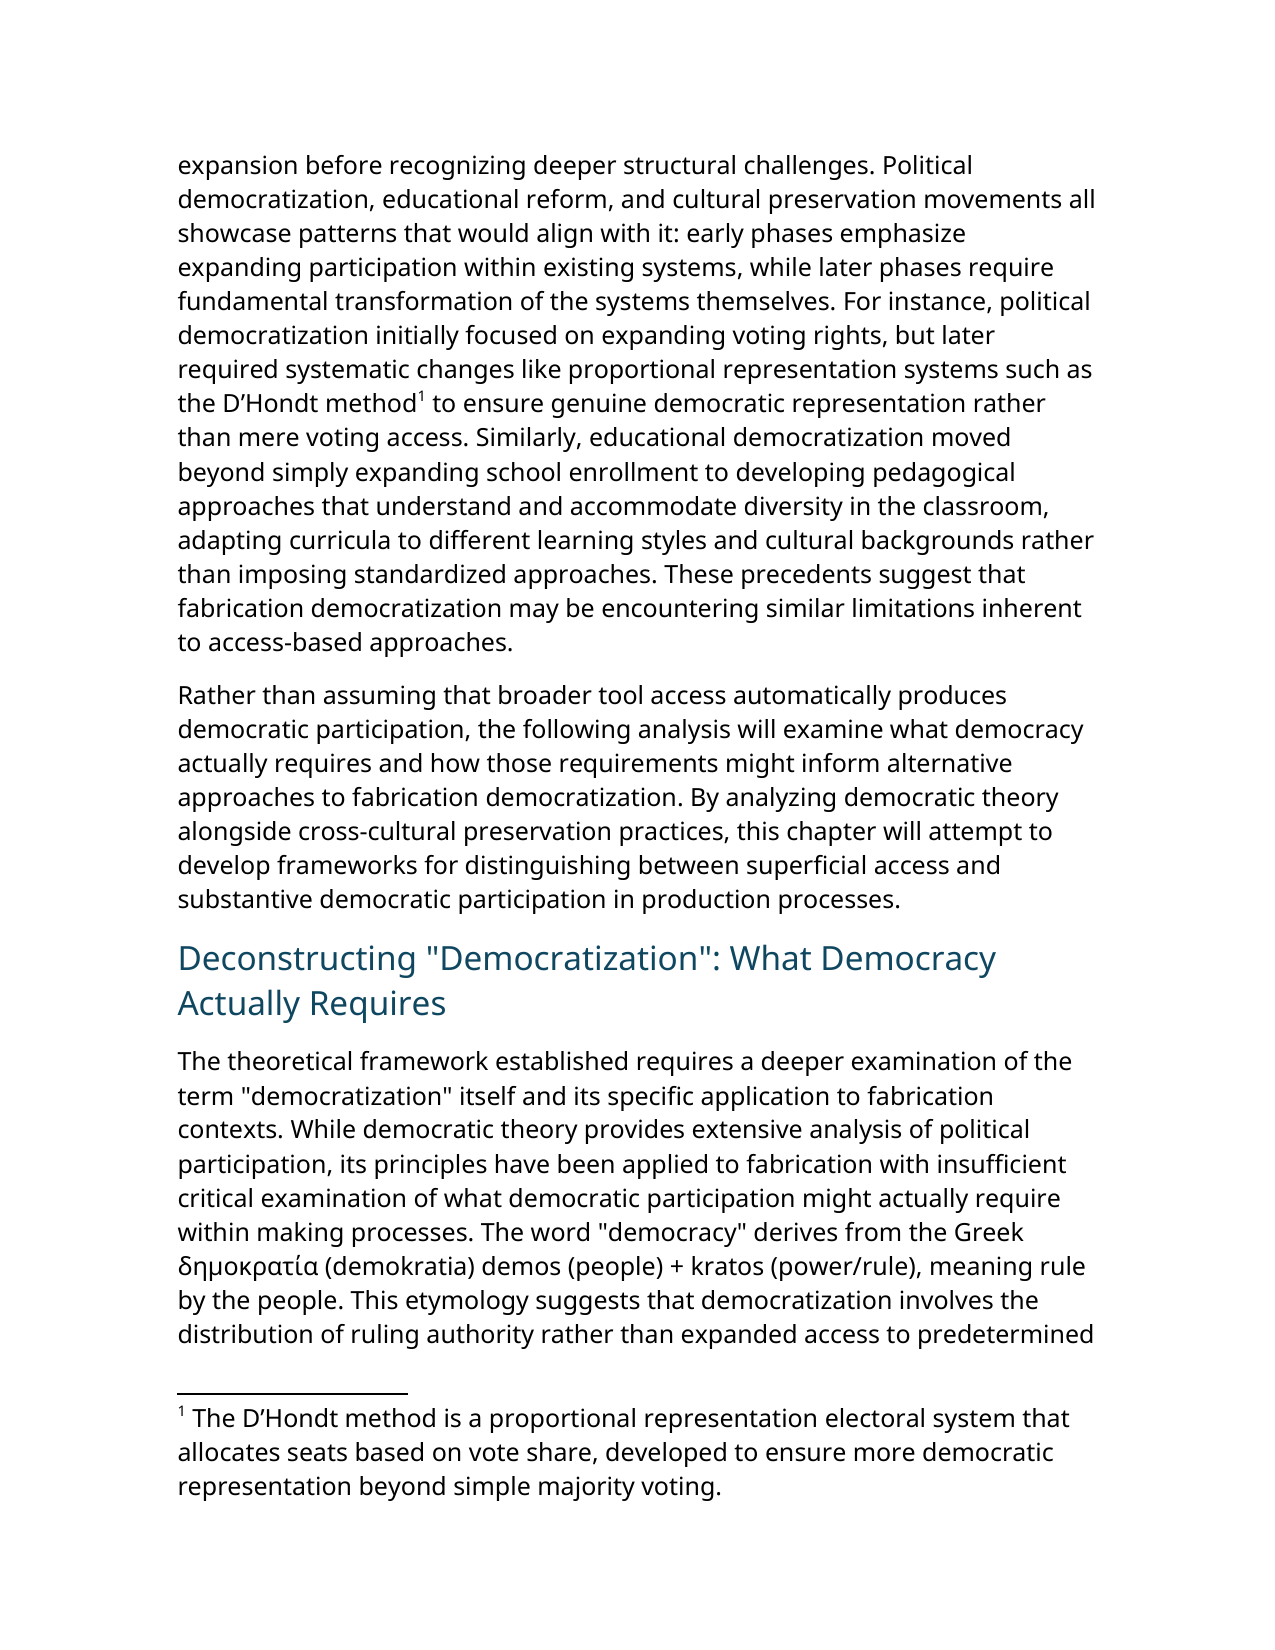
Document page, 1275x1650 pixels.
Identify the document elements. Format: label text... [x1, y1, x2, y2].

text Rather than assuming that broader tool access automatically produces democratic participation, the following analysis will examine what democracy actually requires and how those requirements might inform alternative approaches to fabrication democratization. By analyzing democratic theory alongside cross-cultural preservation practices, this chapter will attempt to develop frameworks for distinguishing between superficial access and substantive democratic participation in production processes. [177, 677, 1098, 916]
subtitle Deconstructing "Democratization": What Democracy Actually Requires [177, 934, 1098, 1025]
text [177, 148, 1098, 658]
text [177, 1044, 1098, 1351]
